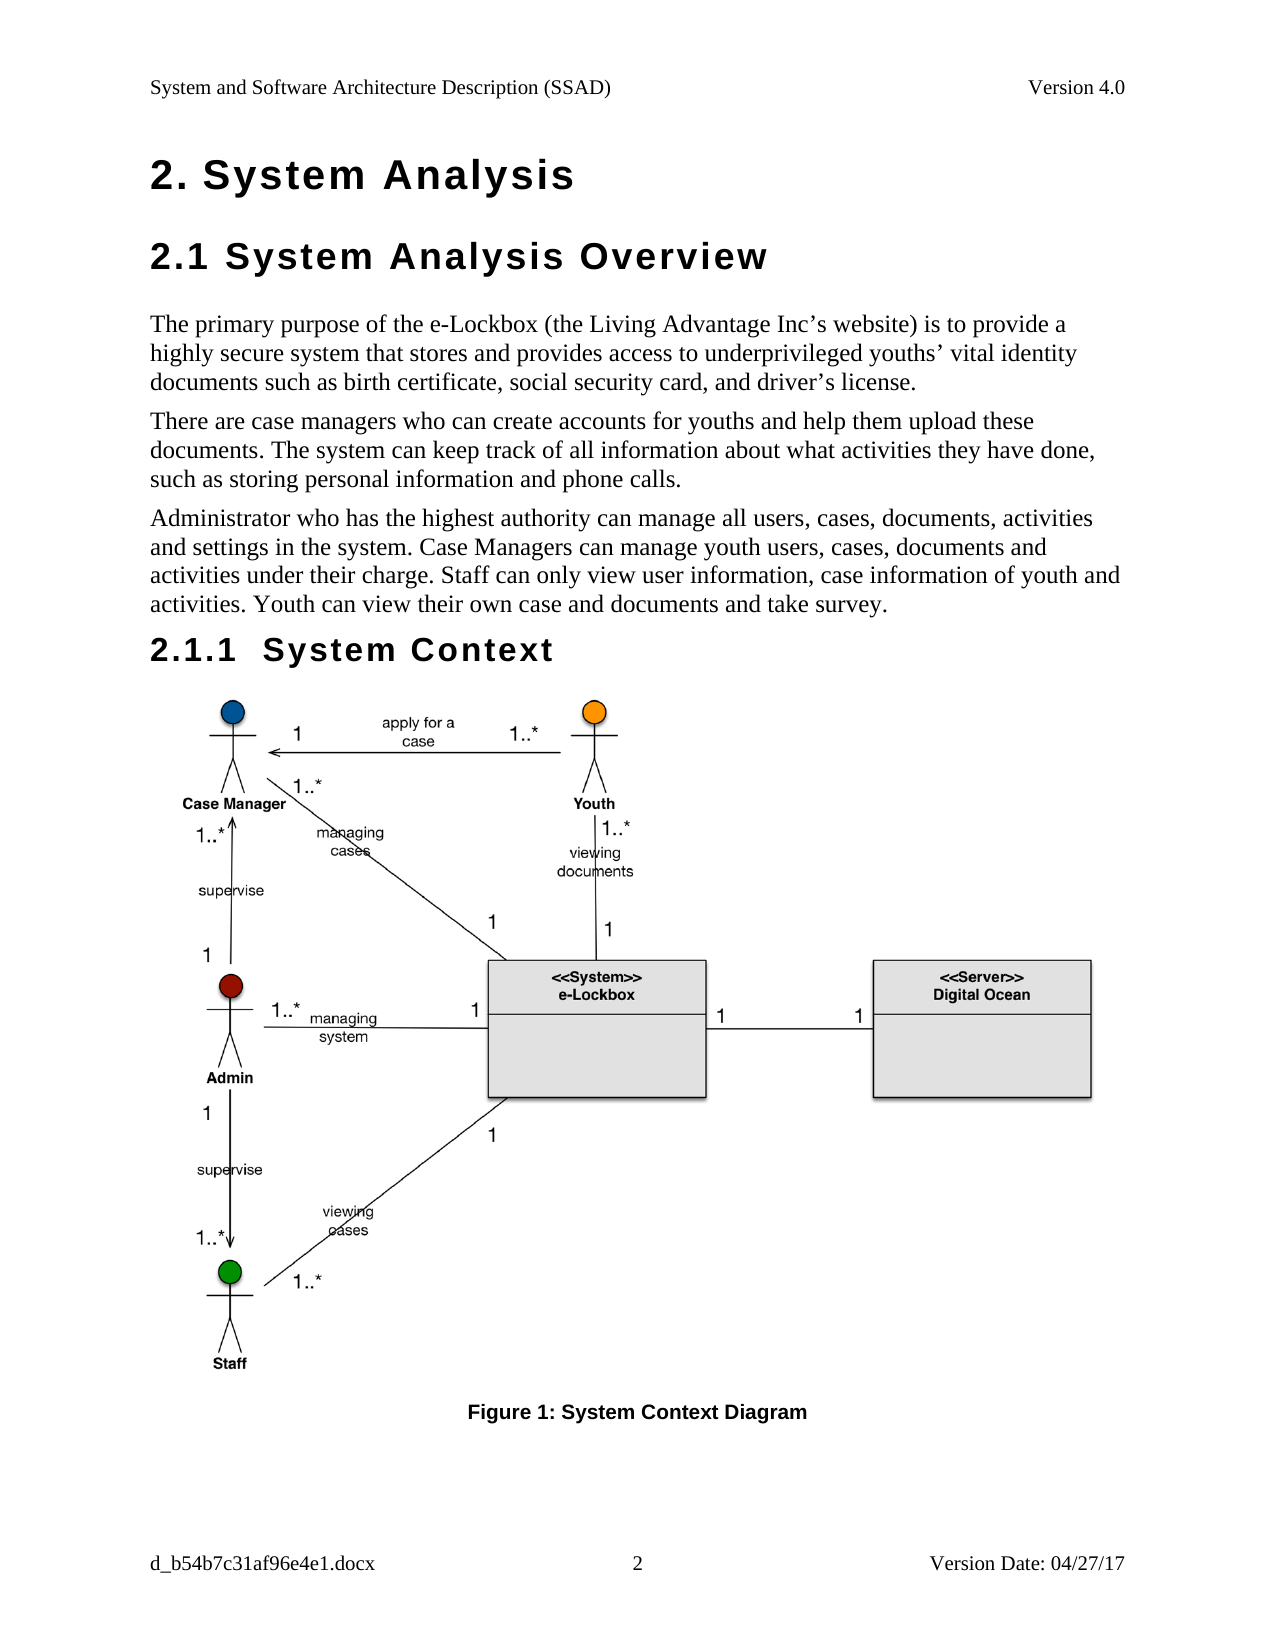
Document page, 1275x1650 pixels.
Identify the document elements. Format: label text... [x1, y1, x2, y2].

subtitle System Analysis Overview [150, 234, 1125, 277]
subtitle System Context [150, 630, 1125, 669]
picture [171, 687, 1104, 1376]
text There are case managers who can create accounts for youths and help them upload these documents. The system can keep track of all information about what activities they have done, such as storing personal information and phone calls. [150, 406, 1125, 492]
text Administrator who has the highest authority can manage all users, cases, documents, activities and settings in the system. Case Managers can manage youth users, cases, documents and activities under their charge. Staff can only view user information, case information of youth and activities. Youth can view their own case and documents and take survey. [150, 503, 1125, 618]
text Figure 1: System Context Diagram [150, 1400, 1125, 1424]
subtitle System Analysis [150, 150, 1125, 198]
text The primary purpose of the e-Lockbox (the Living Advantage Inc’s website) is to provide a highly secure system that stores and provides access to underprivileged youths’ vital identity documents such as birth certificate, social security card, and driver’s license. [150, 309, 1125, 396]
